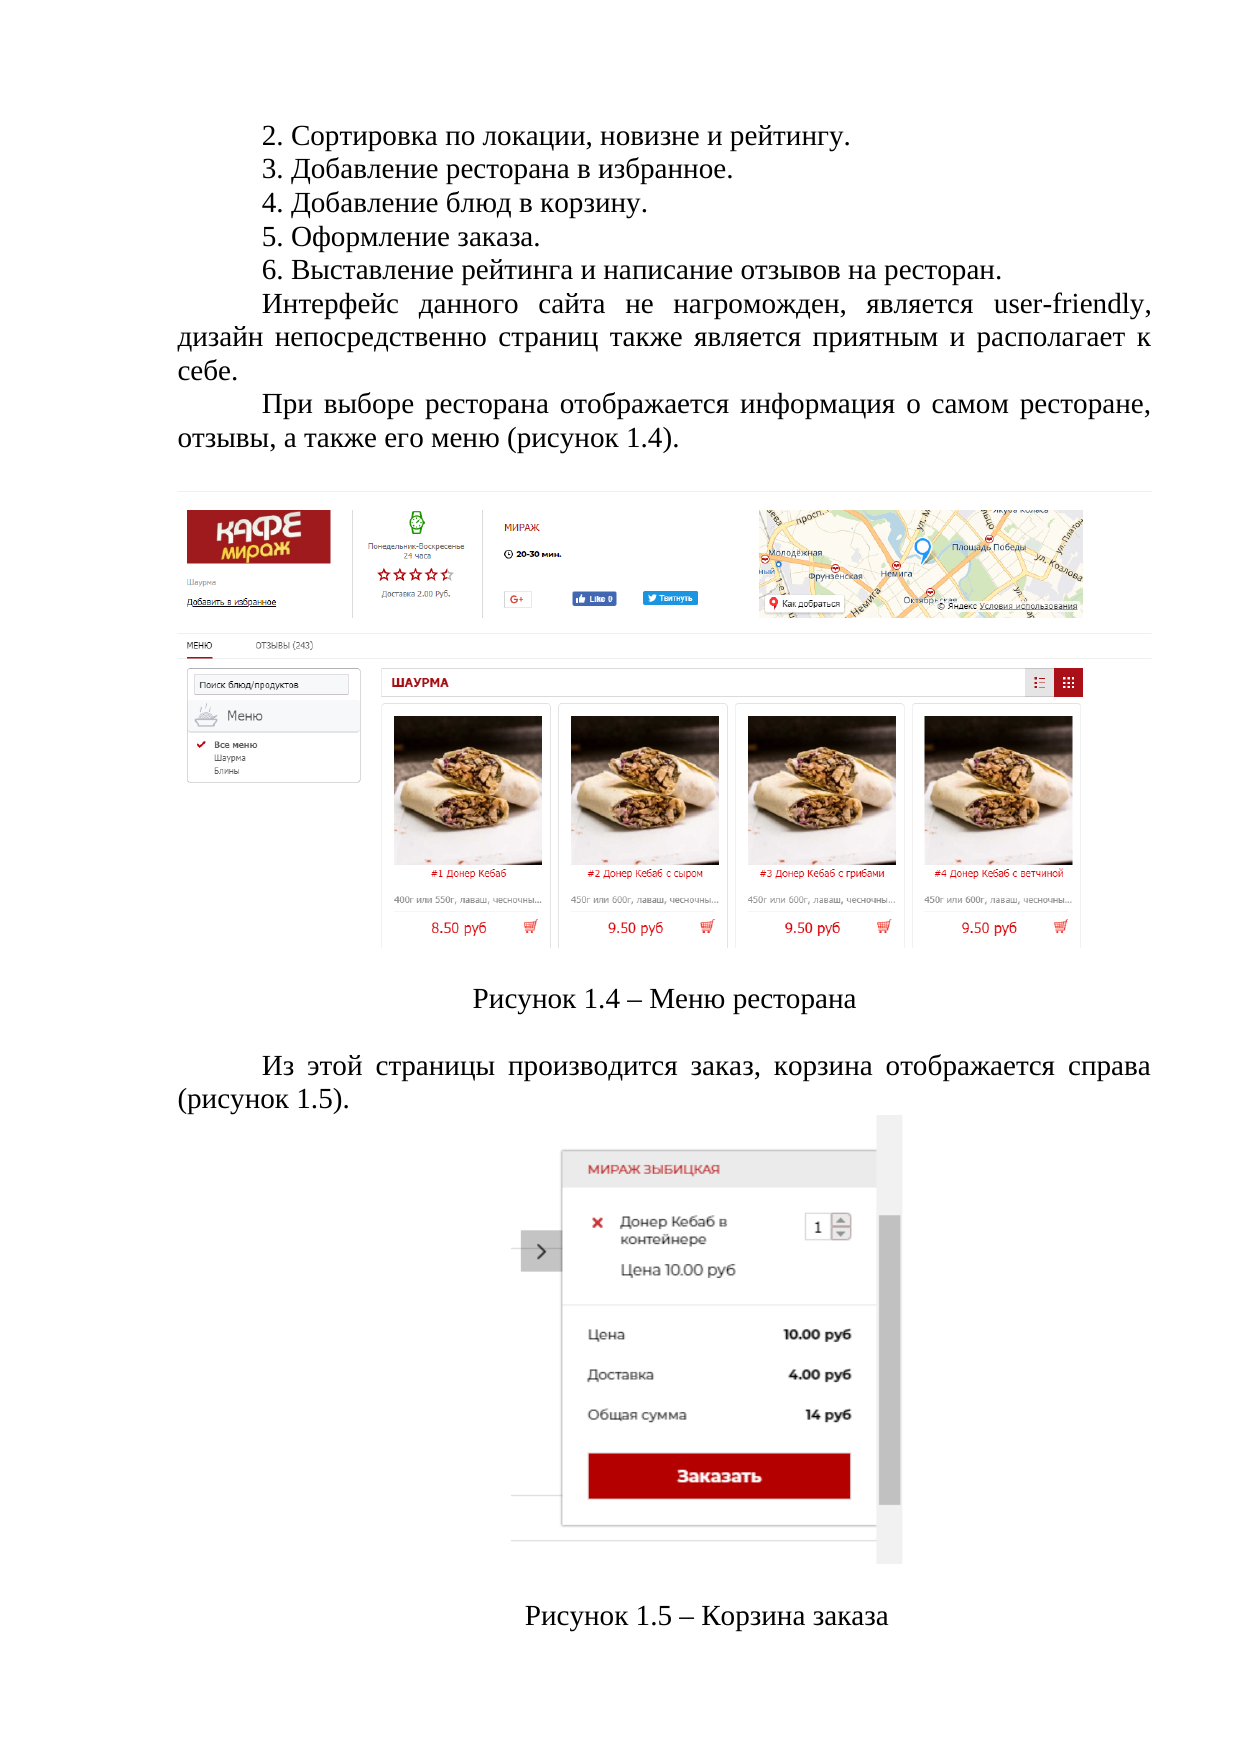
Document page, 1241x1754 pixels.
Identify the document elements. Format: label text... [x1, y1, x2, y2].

text При выборе ресторана отображается информация о самом ресторане, отзывы, а также его меню (рисунок 1.4). [177, 386, 1152, 453]
list Выставление рейтинга и написание отзывов на ресторан. [177, 252, 1152, 286]
list Добавление ресторана в избранное. [177, 152, 1152, 185]
text Из этой страницы производится заказ, корзина отображается справа (рисунок 1.5). [177, 1048, 1152, 1115]
picture [511, 1115, 903, 1564]
text Рисунок 1.5 – Корзина заказа [177, 1598, 1152, 1631]
list Добавление блюд в корзину. [177, 185, 1152, 219]
list Сортировка по локации, новизне и рейтингу. [177, 118, 1152, 152]
text Рисунок 1.4 – Меню ресторана [177, 981, 1152, 1014]
text Интерфейс данного сайта не нагроможден, является user-friendly, дизайн непосредственно страниц также является приятным и располагает к себе. [177, 286, 1152, 386]
list Оформление заказа. [177, 219, 1152, 252]
picture [177, 487, 1152, 948]
